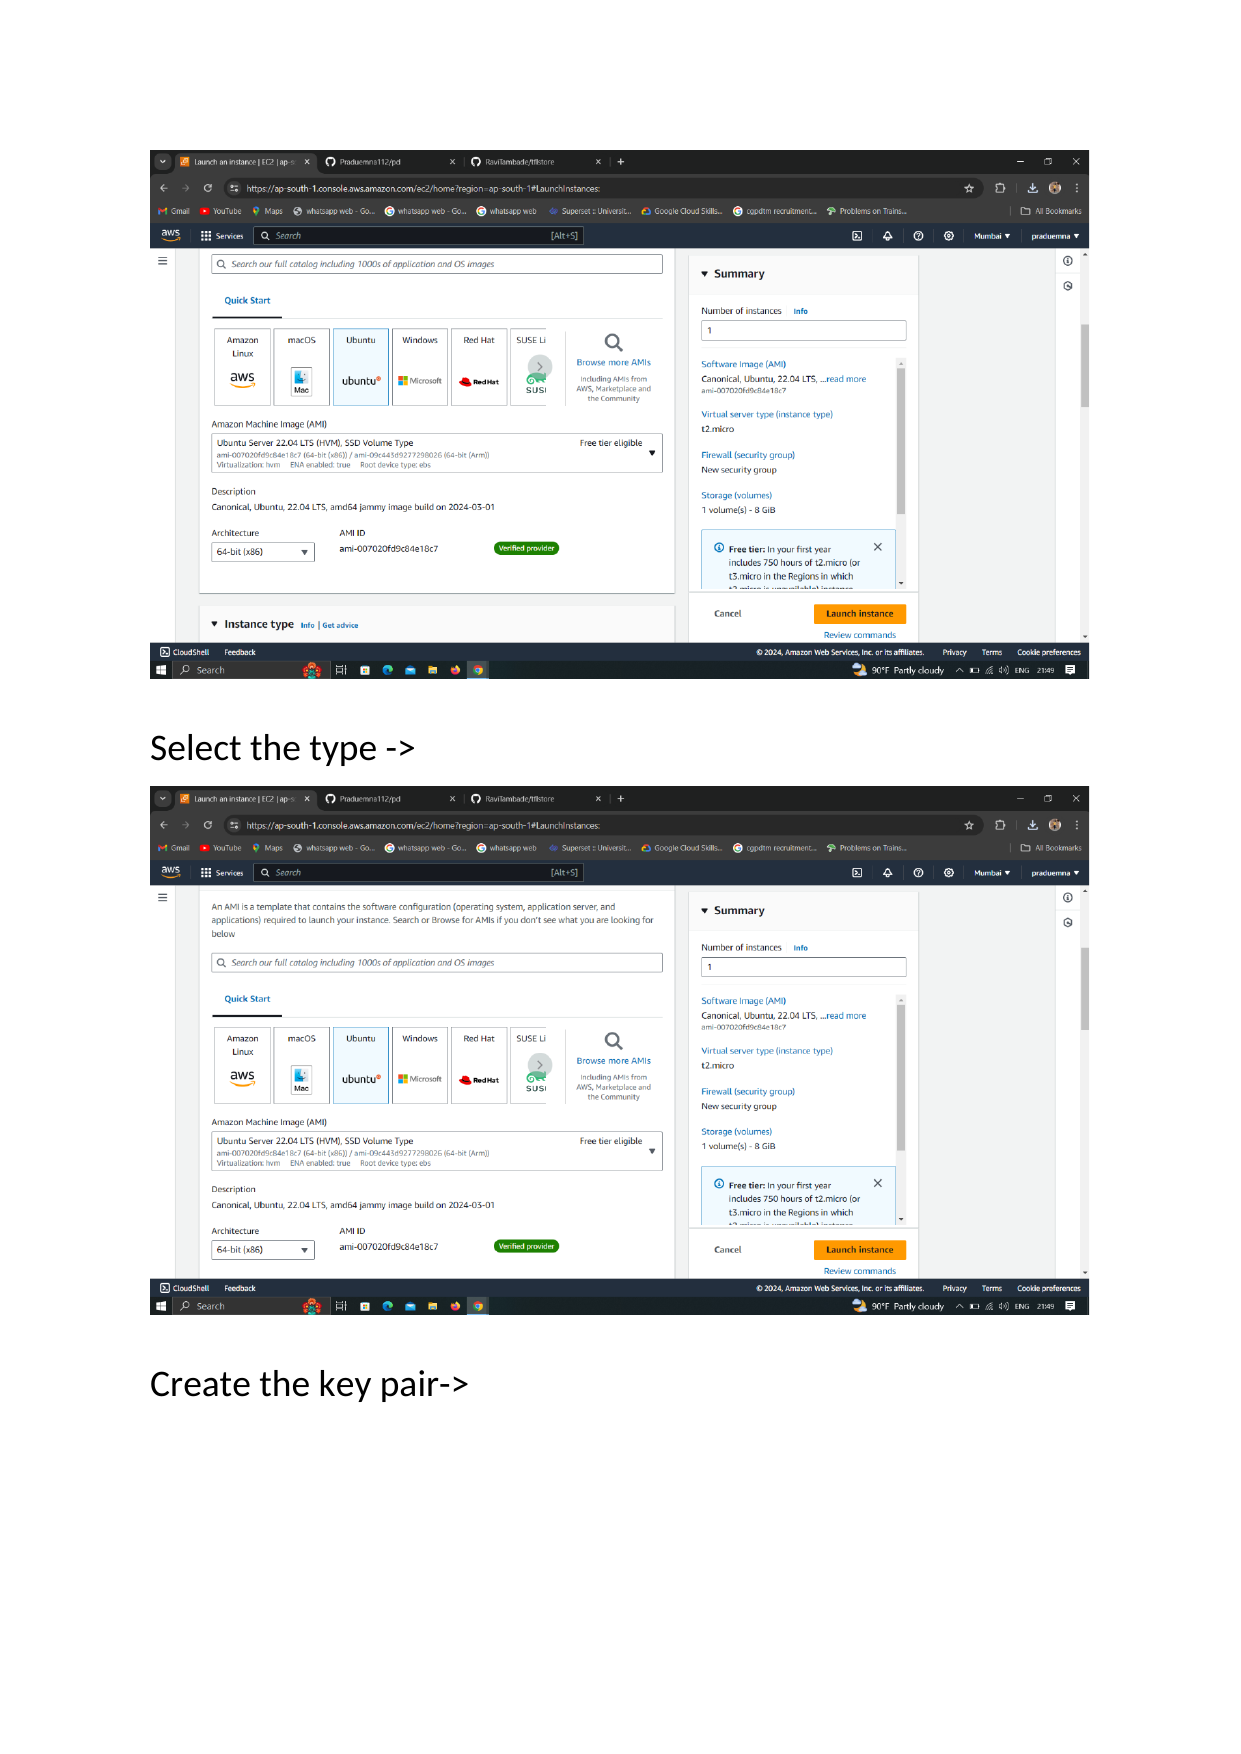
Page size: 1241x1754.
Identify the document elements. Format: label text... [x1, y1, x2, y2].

text Select the type -> [150, 724, 1090, 770]
text Create the key pair-> [150, 1360, 1090, 1406]
picture [150, 786, 1090, 1315]
picture [150, 150, 1090, 679]
